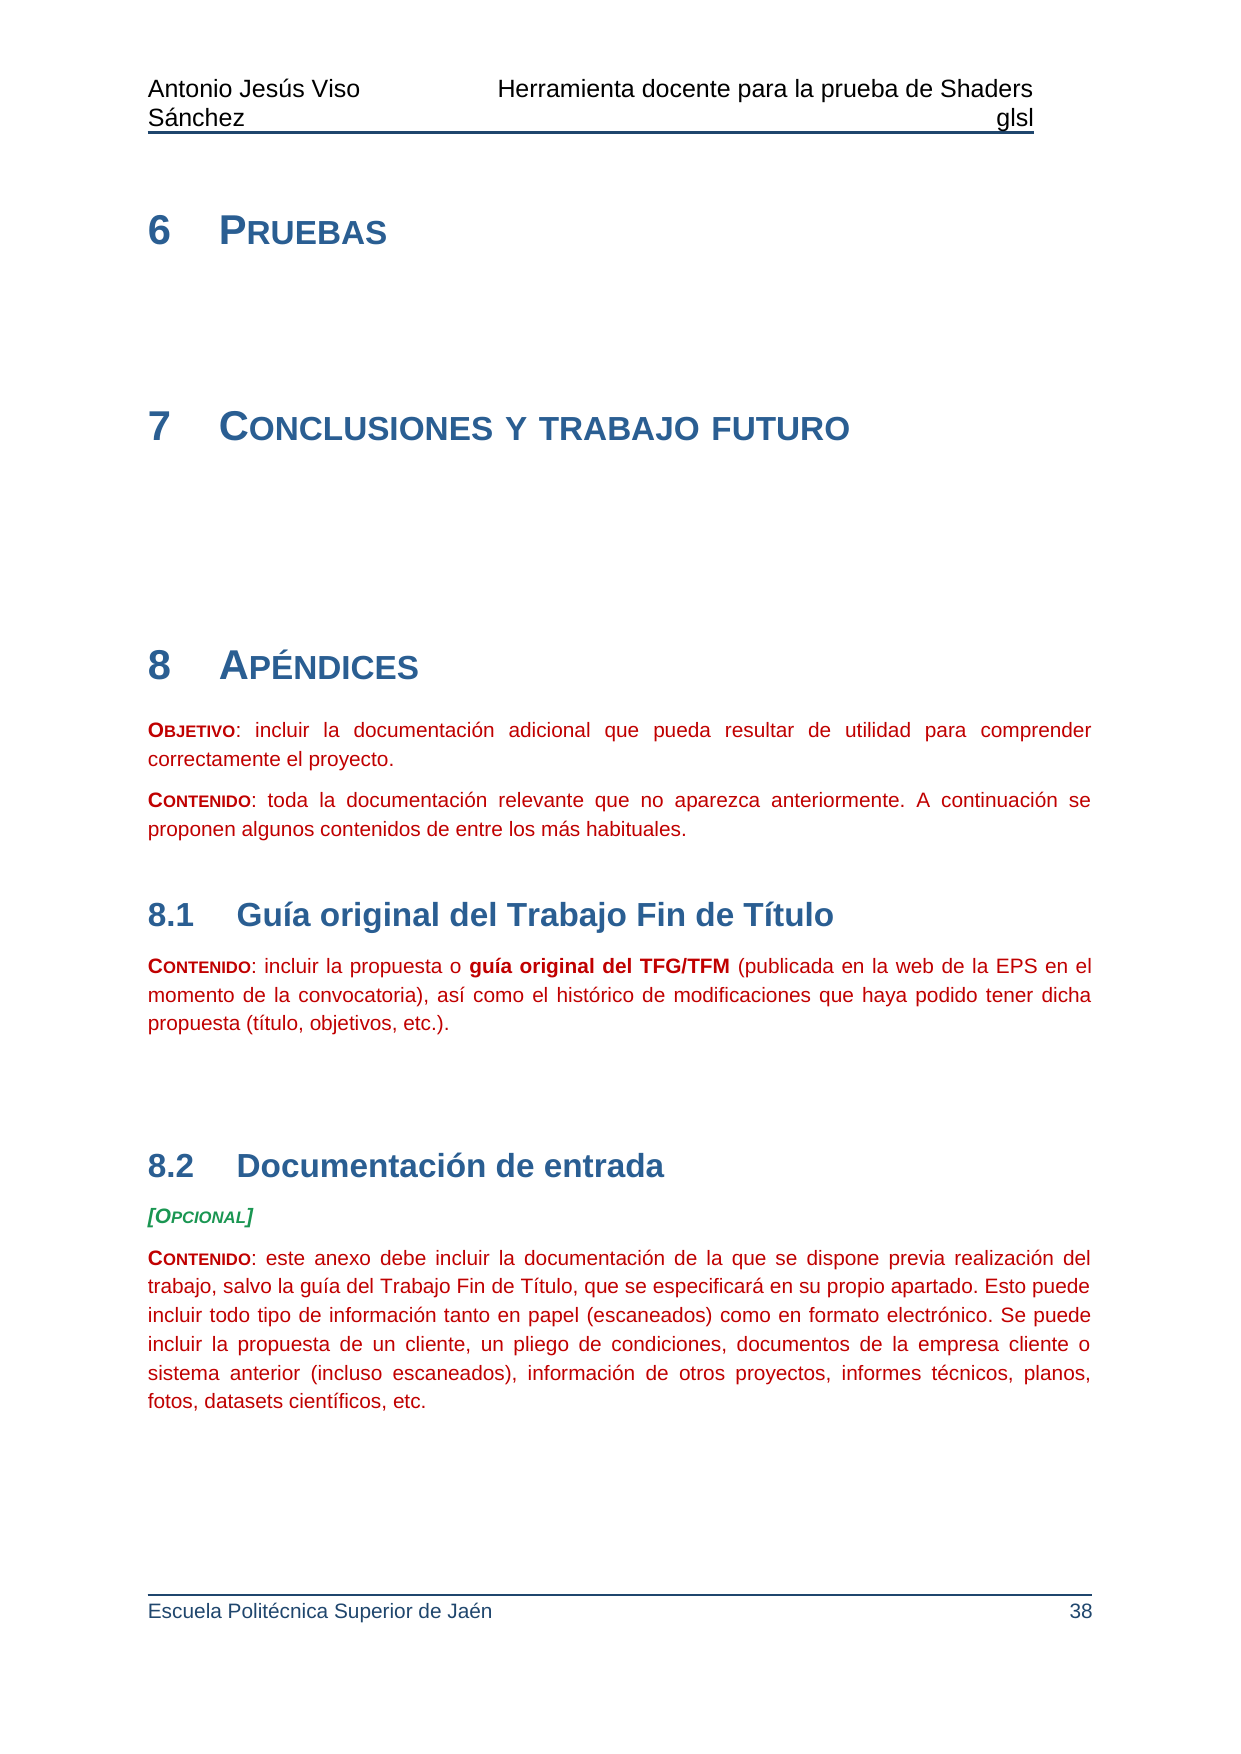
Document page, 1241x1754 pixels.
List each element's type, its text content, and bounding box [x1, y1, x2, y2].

subtitle Pruebas [148, 205, 1092, 253]
text Contenido: toda la documentación relevante que no aparezca anteriormente. A continuación se proponen algunos contenidos de entre los más habituales. [148, 788, 1092, 840]
text Objetivo: incluir la documentación adicional que pueda resultar de utilidad para comprender correctamente el proyecto. [148, 718, 1092, 770]
subtitle Documentación de entrada [148, 1146, 1092, 1184]
subtitle Conclusiones y trabajo futuro [148, 401, 1092, 449]
text Contenido: este anexo debe incluir la documentación de la que se dispone previa realización del trabajo, salvo la guía del Trabajo Fin de Título, que se especificará en su propio apartado. Esto puede incluir todo tipo de información tanto en papel (escaneados) como en formato electrónico. Se puede incluir la propuesta de un cliente, un pliego de condiciones, documentos de la empresa cliente o sistema anterior (incluso escaneados), información de otros proyectos, informes técnicos, planos, fotos, datasets científicos, etc. [148, 1245, 1092, 1413]
subtitle Guía original del Trabajo Fin de Título [148, 895, 1092, 934]
subtitle Apéndices [148, 640, 1092, 688]
text Contenido: incluir la propuesta o guía original del TFG/TFM (publicada en la web de la EPS en el momento de la convocatoria), así como el histórico de modificaciones que haya podido tener dicha propuesta (título, objetivos, etc.). [148, 954, 1092, 1035]
text [Opcional] [148, 1204, 1092, 1228]
